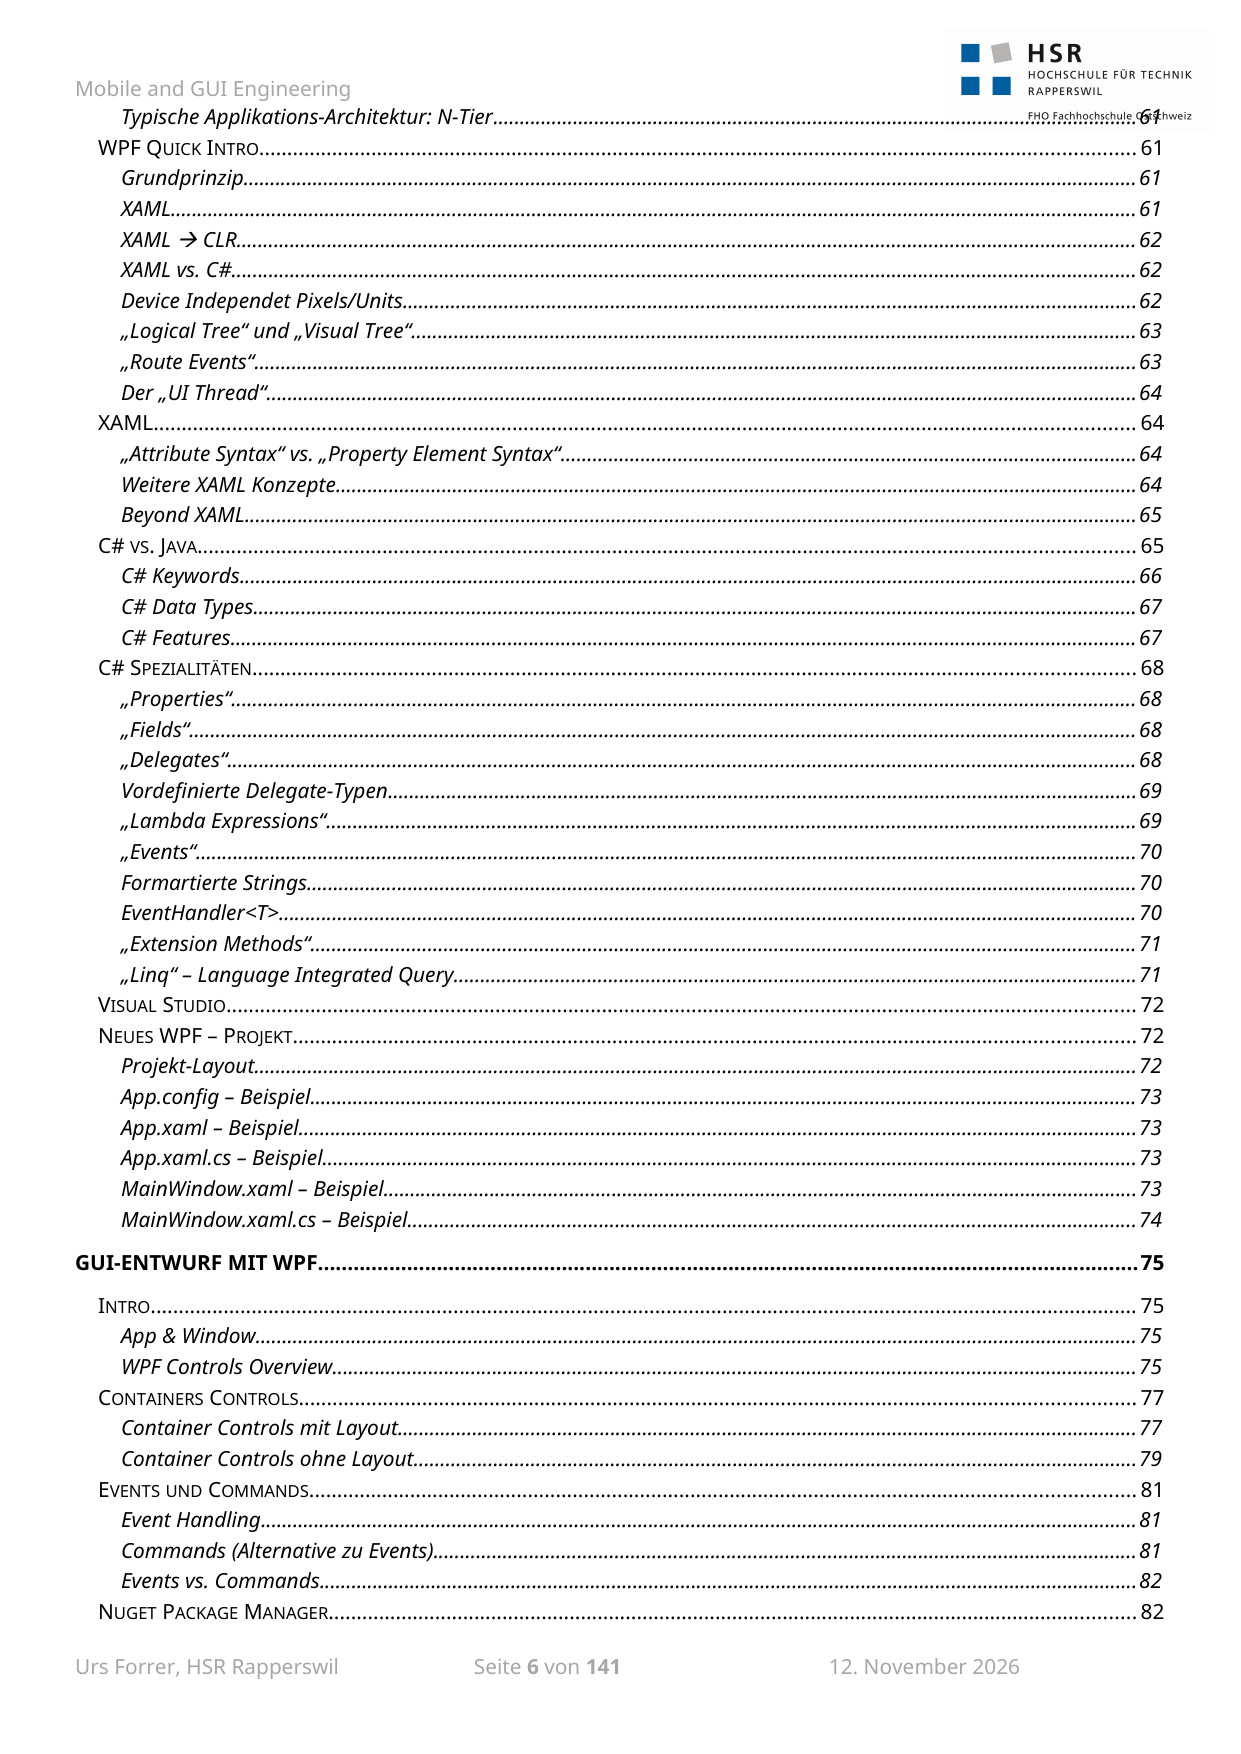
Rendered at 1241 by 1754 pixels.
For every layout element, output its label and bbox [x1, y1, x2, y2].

picture [943, 29, 1210, 134]
